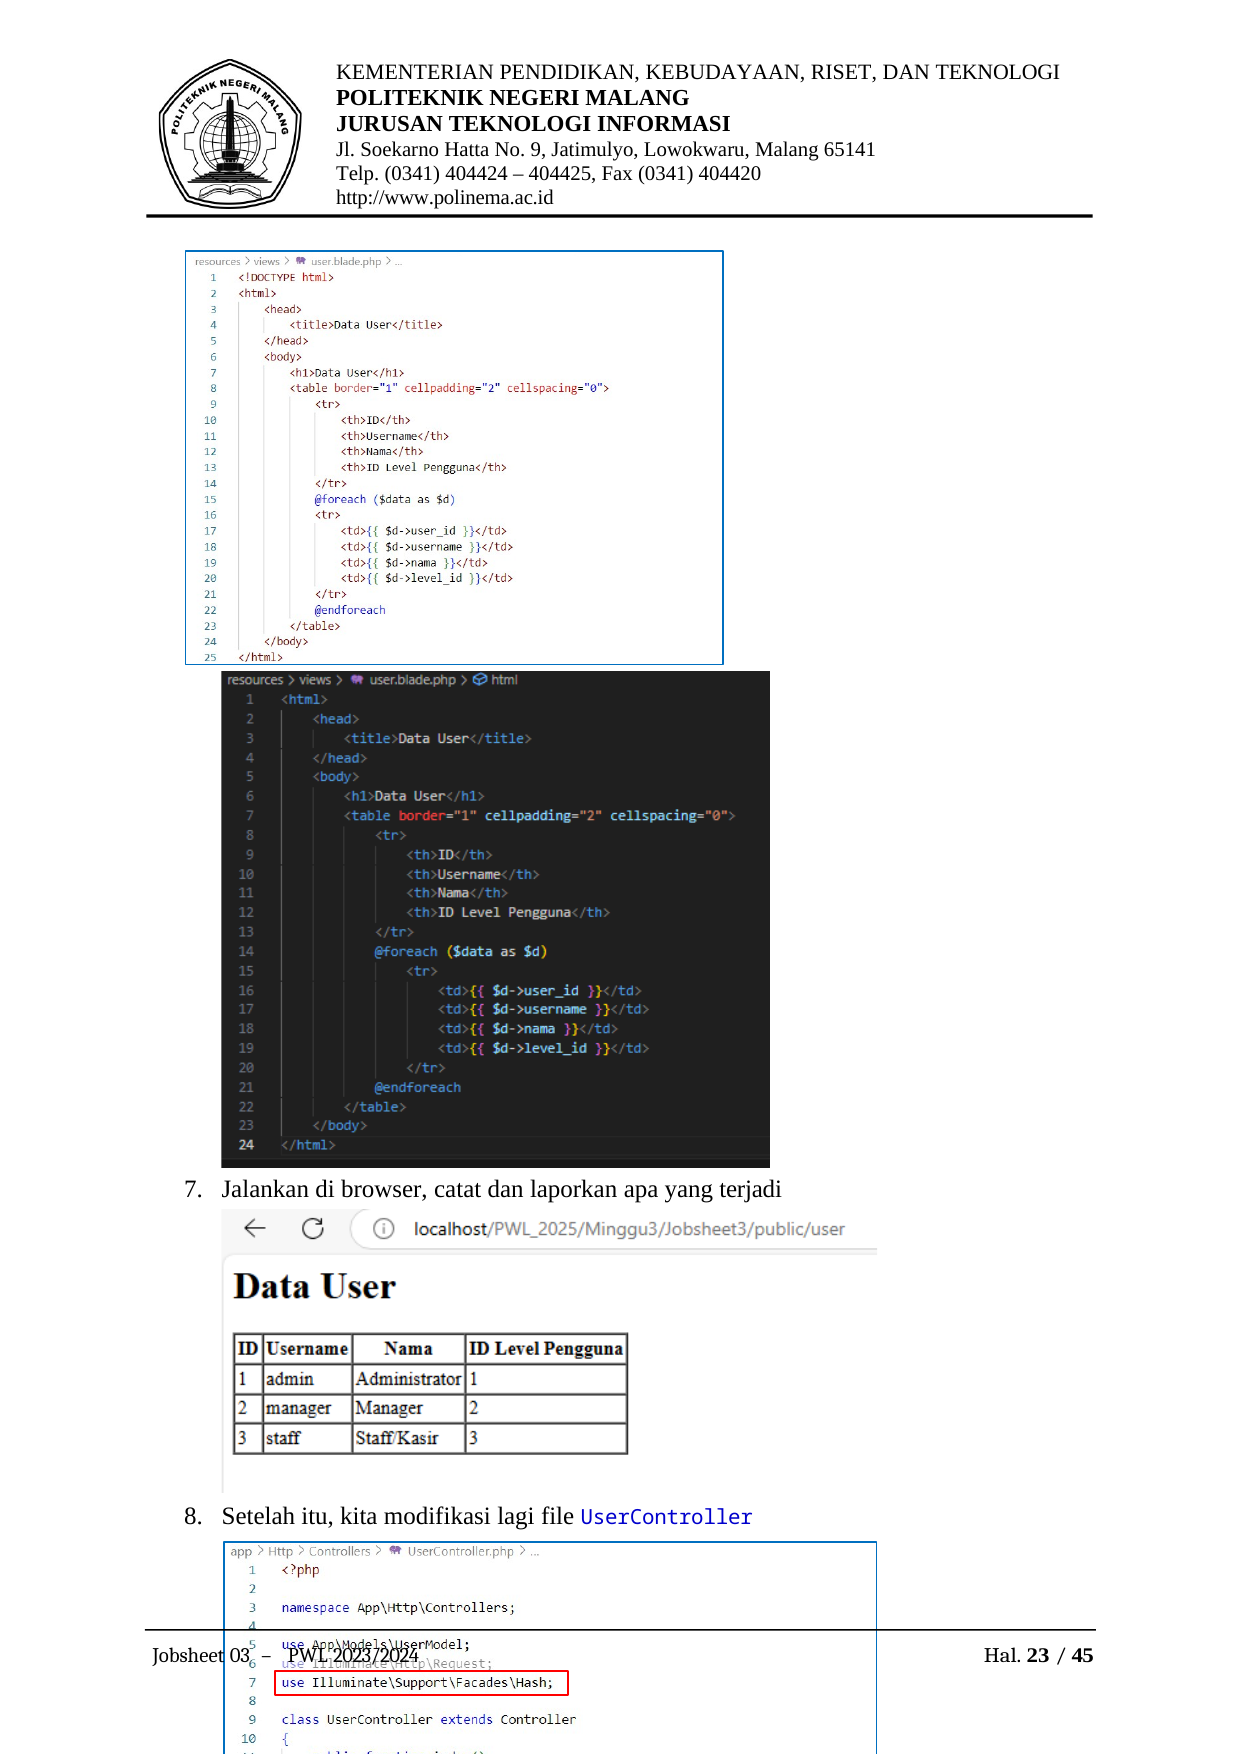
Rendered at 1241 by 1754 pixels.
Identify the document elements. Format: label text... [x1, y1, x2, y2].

picture [231, 1649, 237, 1661]
list Jalankan di browser, catat dan laporkan apa yang terjadi [184, 1174, 1107, 1203]
picture [221, 671, 770, 1168]
picture [230, 1544, 818, 1629]
picture [230, 1631, 818, 1754]
picture [221, 1209, 878, 1493]
list Setelah itu, kita modifikasi lagi file UserController [184, 1501, 1107, 1531]
picture [158, 59, 302, 209]
picture [186, 252, 722, 662]
